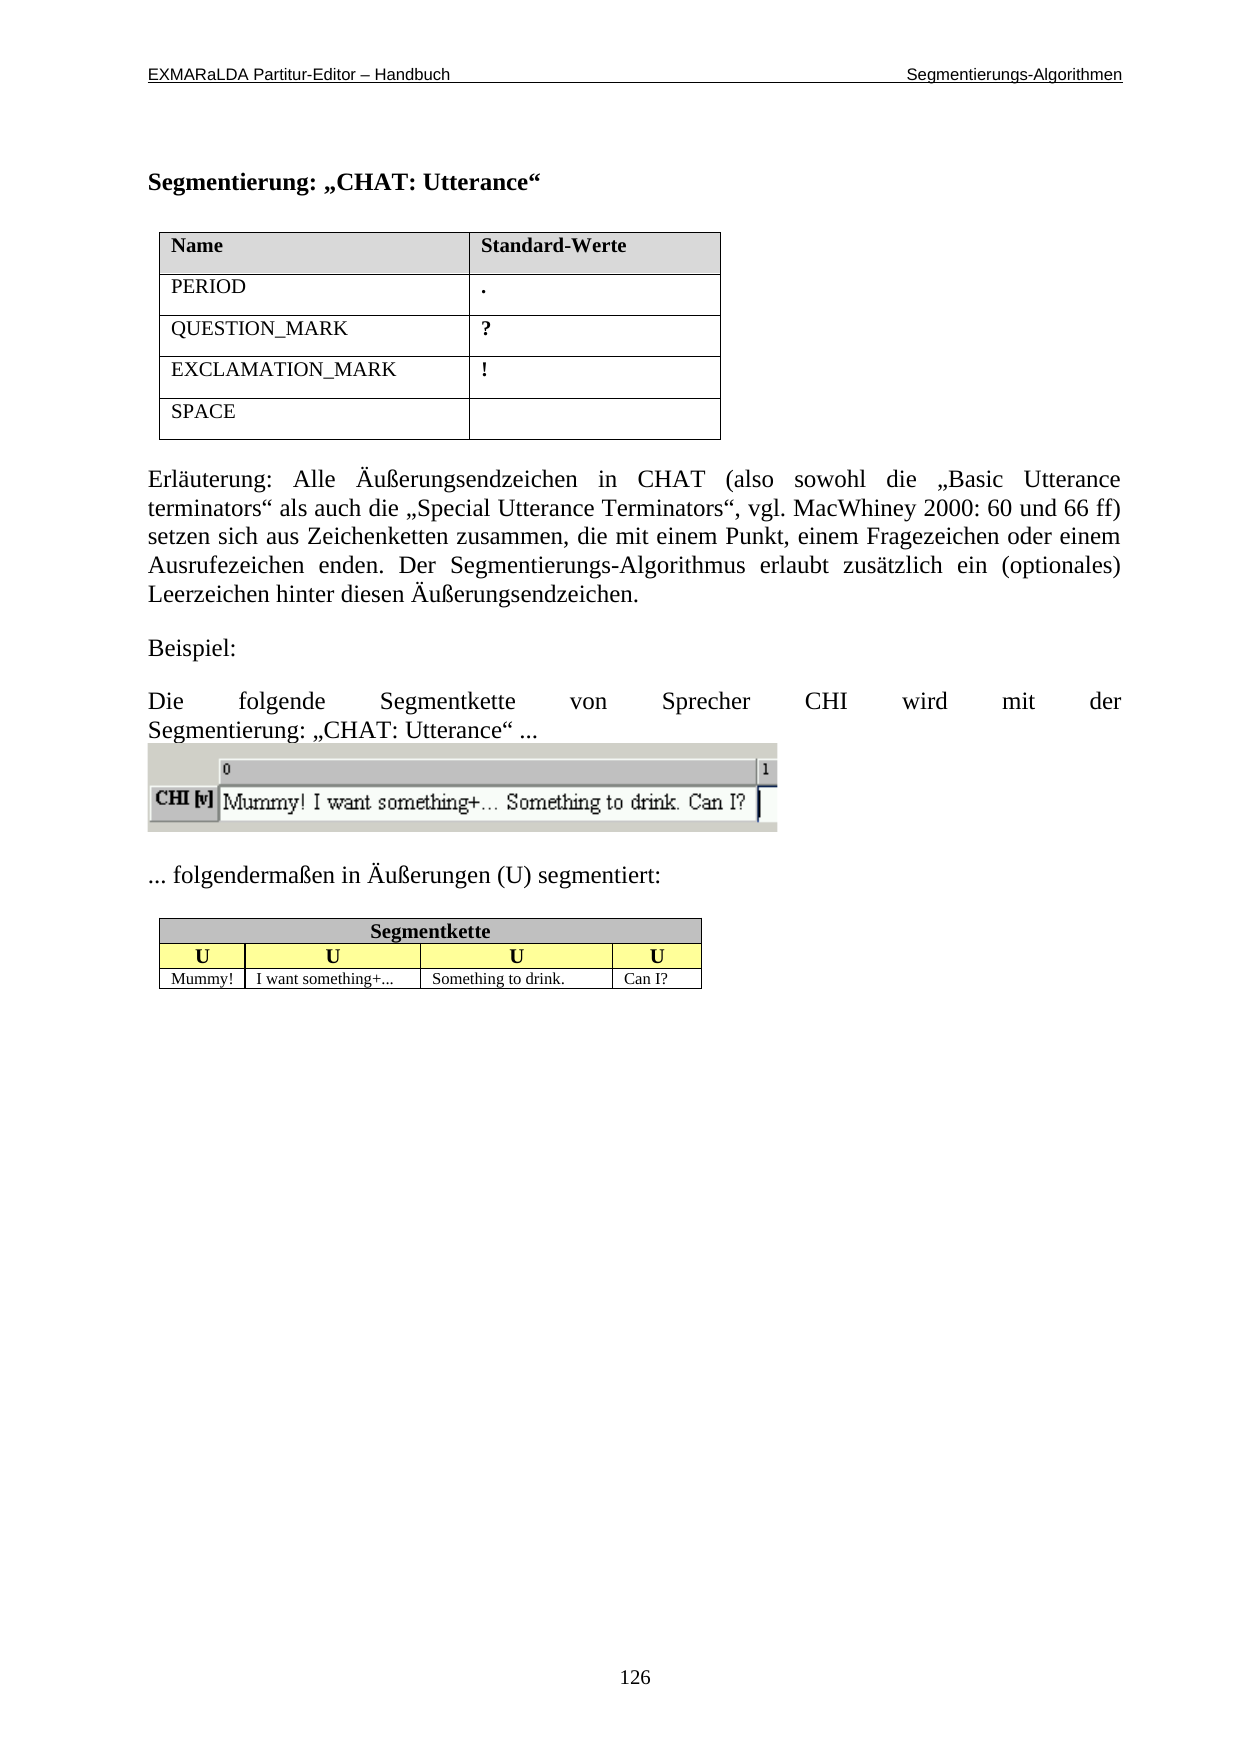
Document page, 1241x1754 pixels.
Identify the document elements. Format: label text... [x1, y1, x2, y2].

table_cell PERIOD [160, 275, 469, 315]
table_cell . [470, 275, 720, 315]
table_cell ! [470, 357, 720, 397]
table_cell Can I? [613, 969, 701, 988]
table_cell U [613, 944, 701, 968]
text Die folgende Segmentkette von Sprecher CHI wird mit der Segmentierung: „CHAT: Utterance“ ... [148, 686, 1122, 744]
table_cell Something to drink. [421, 969, 612, 988]
text Beispiel: [148, 633, 1122, 661]
table_cell U [421, 944, 612, 968]
table_cell SPACE [160, 399, 469, 439]
text ... folgendermaßen in Äußerungen (U) segmentiert: [148, 860, 1122, 889]
table_cell U [246, 944, 420, 968]
subtitle Segmentierung: „CHAT: Utterance“ [148, 167, 1122, 196]
table_cell EXCLAMATION_MARK [160, 357, 469, 397]
table_header Standard-Werte [470, 233, 720, 273]
table_cell QUESTION_MARK [160, 316, 469, 356]
text Erläuterung: Alle Äußerungsendzeichen in CHAT (also sowohl die „Basic Utterance terminators“ als auch die „Special Utterance Terminators“, vgl. MacWhiney 2000: 60 und 66 ff) setzen sich aus Zeichenketten zusammen, die mit einem Punkt, einem Fragezeichen oder einem Ausrufezeichen enden. Der Segmentierungs-Algorithmus erlaubt zusätzlich ein (optionales) Leerzeichen hinter diesen Äußerungsendzeichen. [148, 464, 1122, 608]
table_cell I want something+... [246, 969, 420, 988]
picture [147, 743, 778, 832]
table_cell Mummy! [160, 969, 244, 988]
table_cell ? [470, 316, 720, 356]
table_cell U [160, 944, 244, 968]
table_header Name [160, 233, 469, 273]
table_cell [470, 399, 720, 439]
table_header Segmentkette [160, 919, 701, 943]
